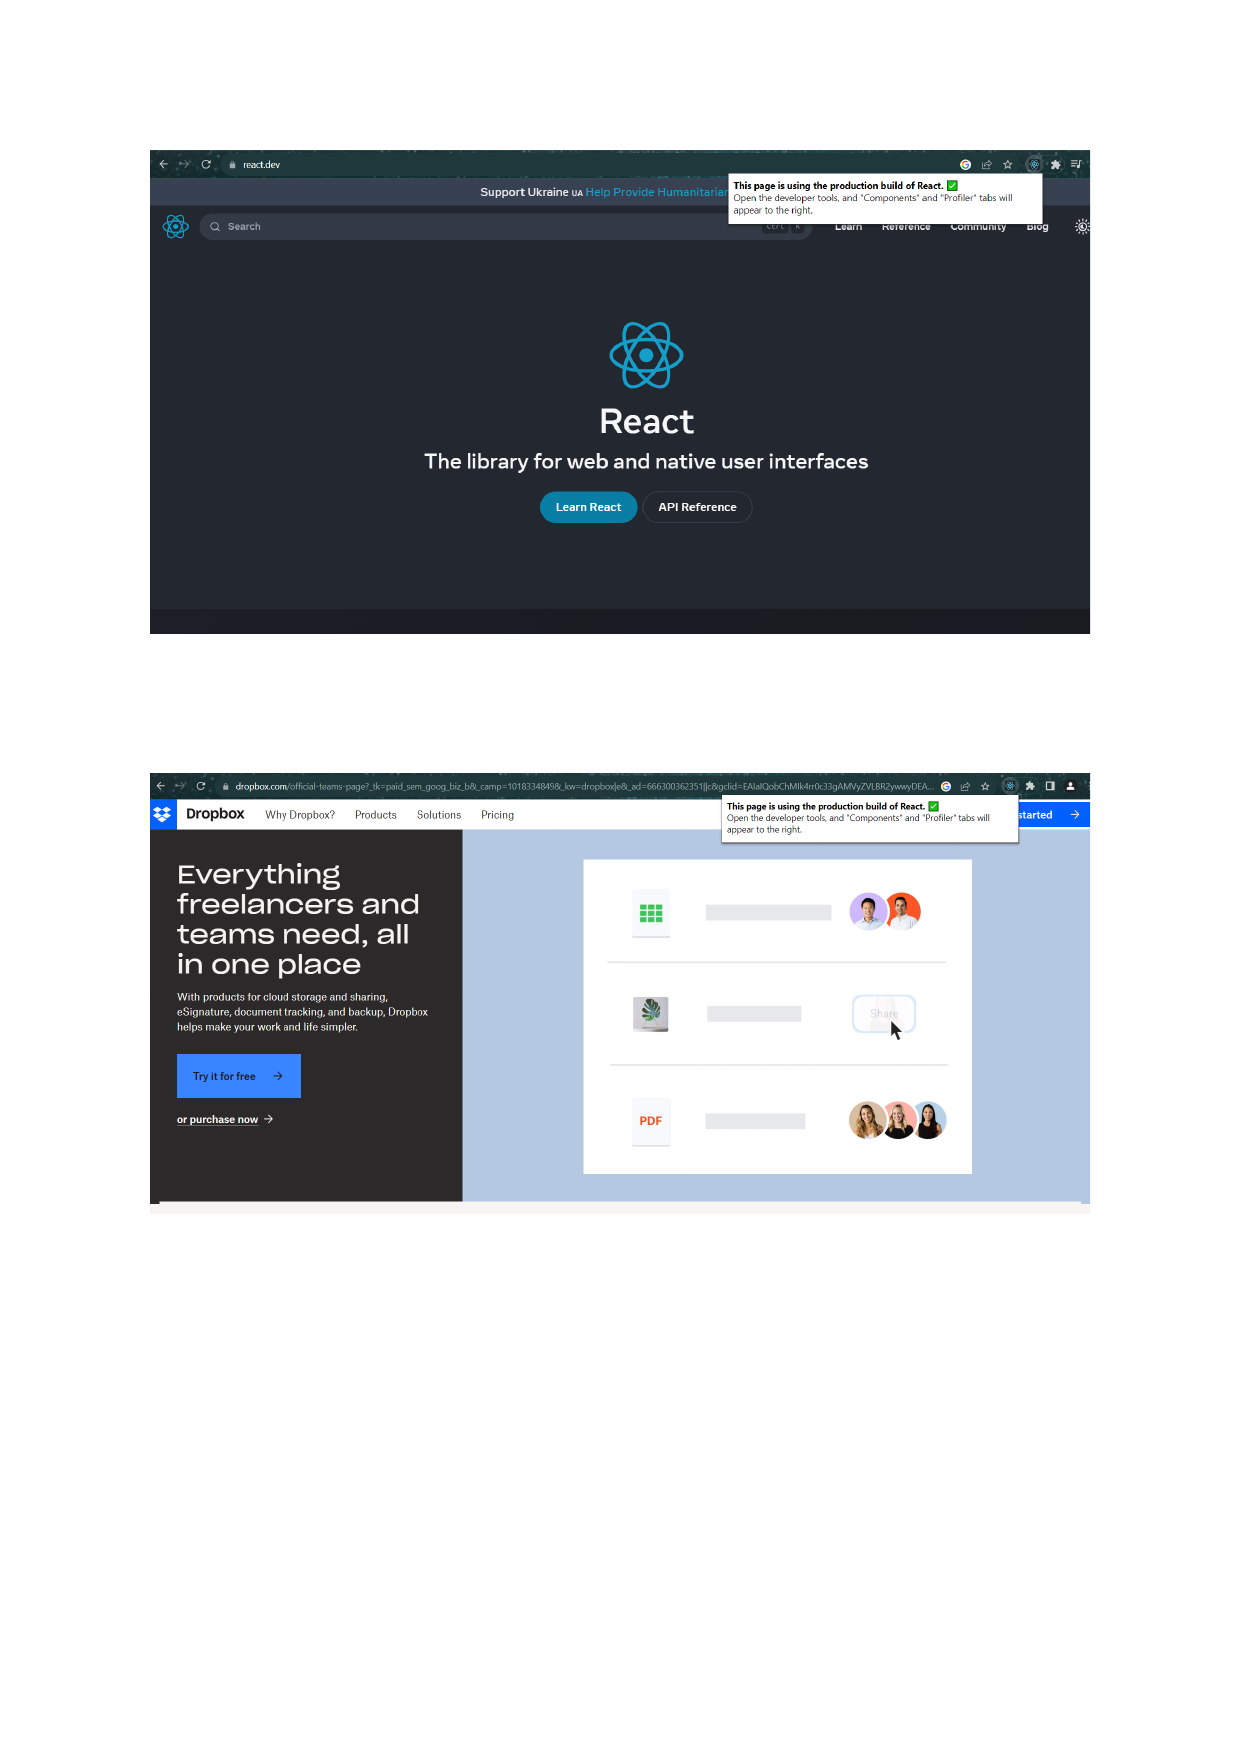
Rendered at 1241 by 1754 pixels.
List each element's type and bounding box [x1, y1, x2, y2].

picture [150, 773, 1091, 1214]
picture [150, 150, 1091, 634]
